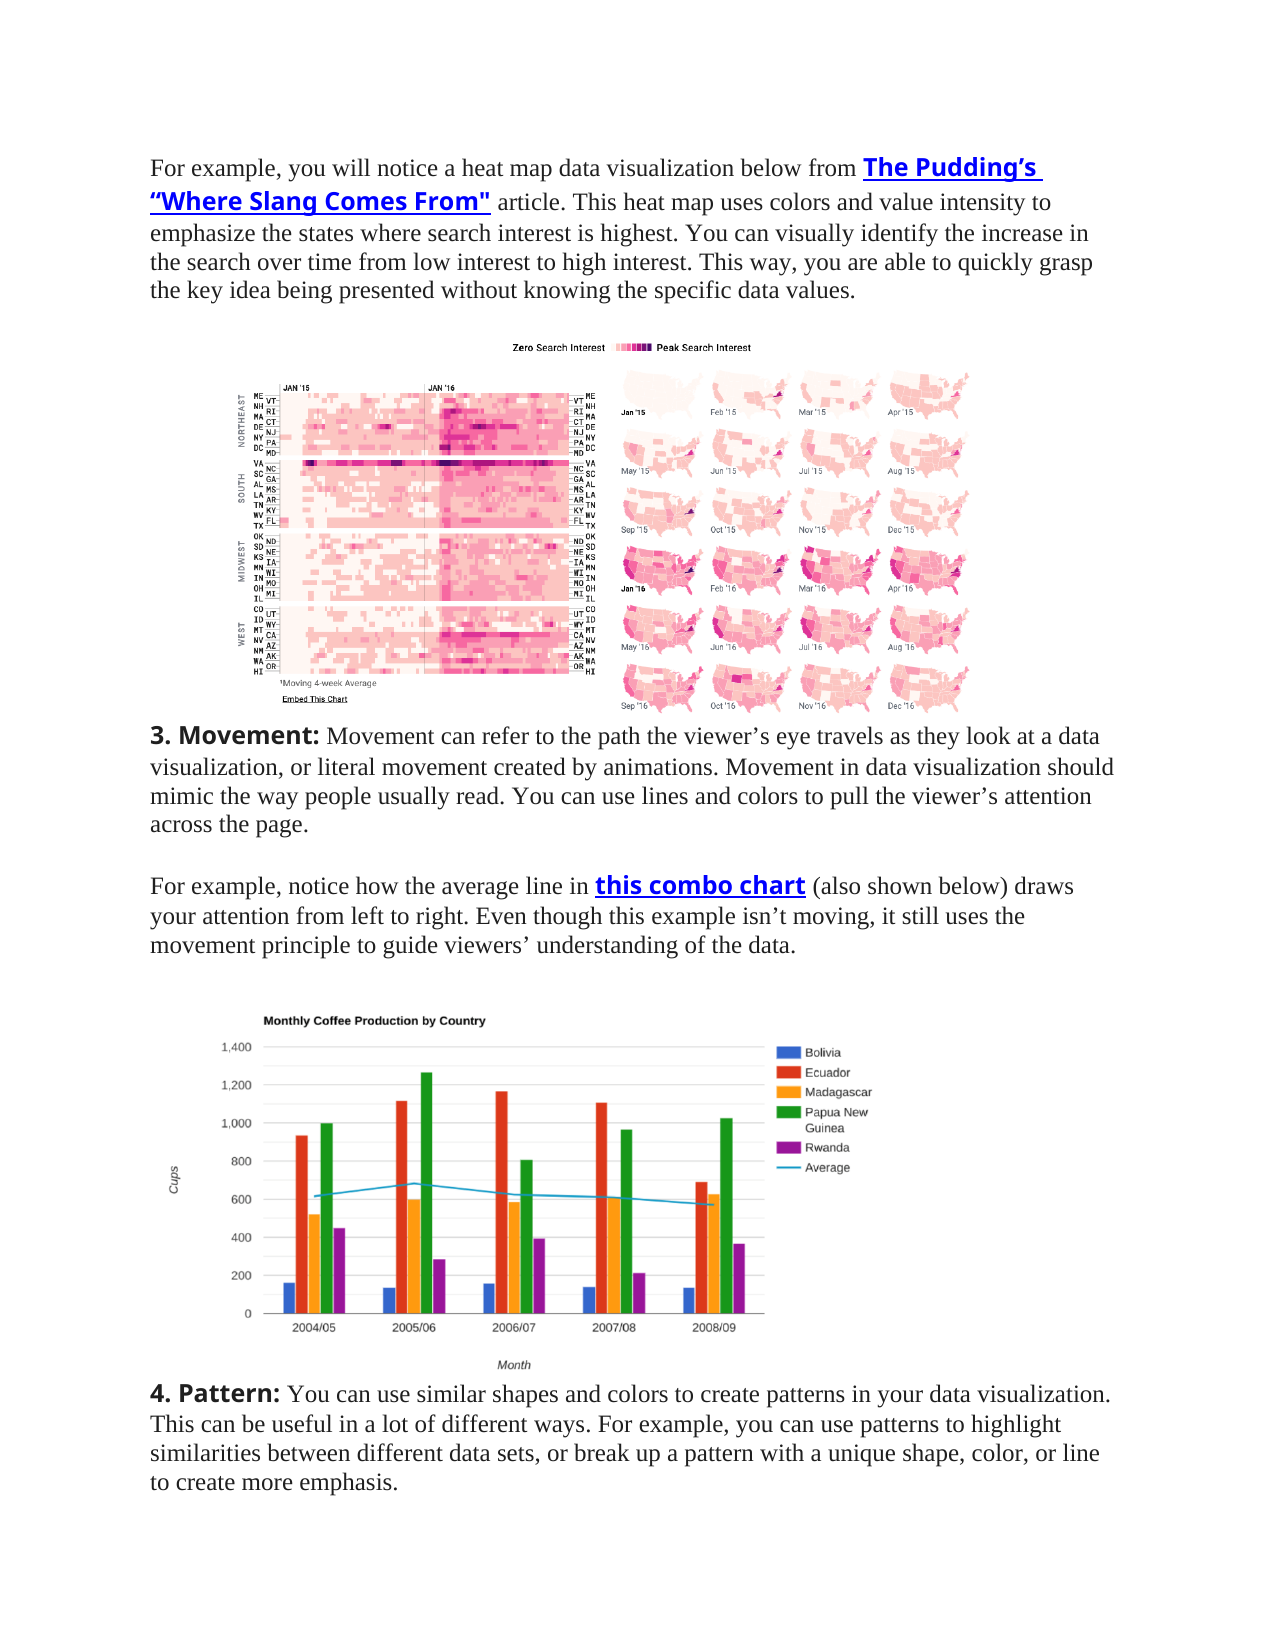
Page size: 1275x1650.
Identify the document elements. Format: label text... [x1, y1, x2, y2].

picture [150, 333, 1125, 718]
text For example, you will notice a heat map data visualization below from The Pudding’s “Where Slang Comes From" article. This heat map uses colors and value intensity to emphasize the states where search interest is highest. You can visually identify the increase in the search over time from low interest to high interest. This way, you are able to quickly grasp the key idea being presented without knowing the specific data values. [150, 150, 1125, 304]
text For example, notice how the average line in this combo chart (also shown below) draws your attention from left to right. Even though this example isn’t moving, it still uses the movement principle to guide viewers’ understanding of the data. [150, 867, 1125, 959]
picture [150, 988, 1125, 1376]
text 3. Movement: Movement can refer to the path the viewer’s eye travels as they look at a data visualization, or literal movement created by animations. Movement in data visualization should mimic the way people usually read. You can use lines and colors to pull the viewer’s attention across the page. [150, 718, 1125, 838]
text 4. Pattern: You can use similar shapes and colors to create patterns in your data visualization. This can be useful in a lot of different ways. For example, you can use patterns to highlight similarities between different data sets, or break up a pattern with a unique shape, color, or line to create more emphasis. [150, 1376, 1125, 1496]
